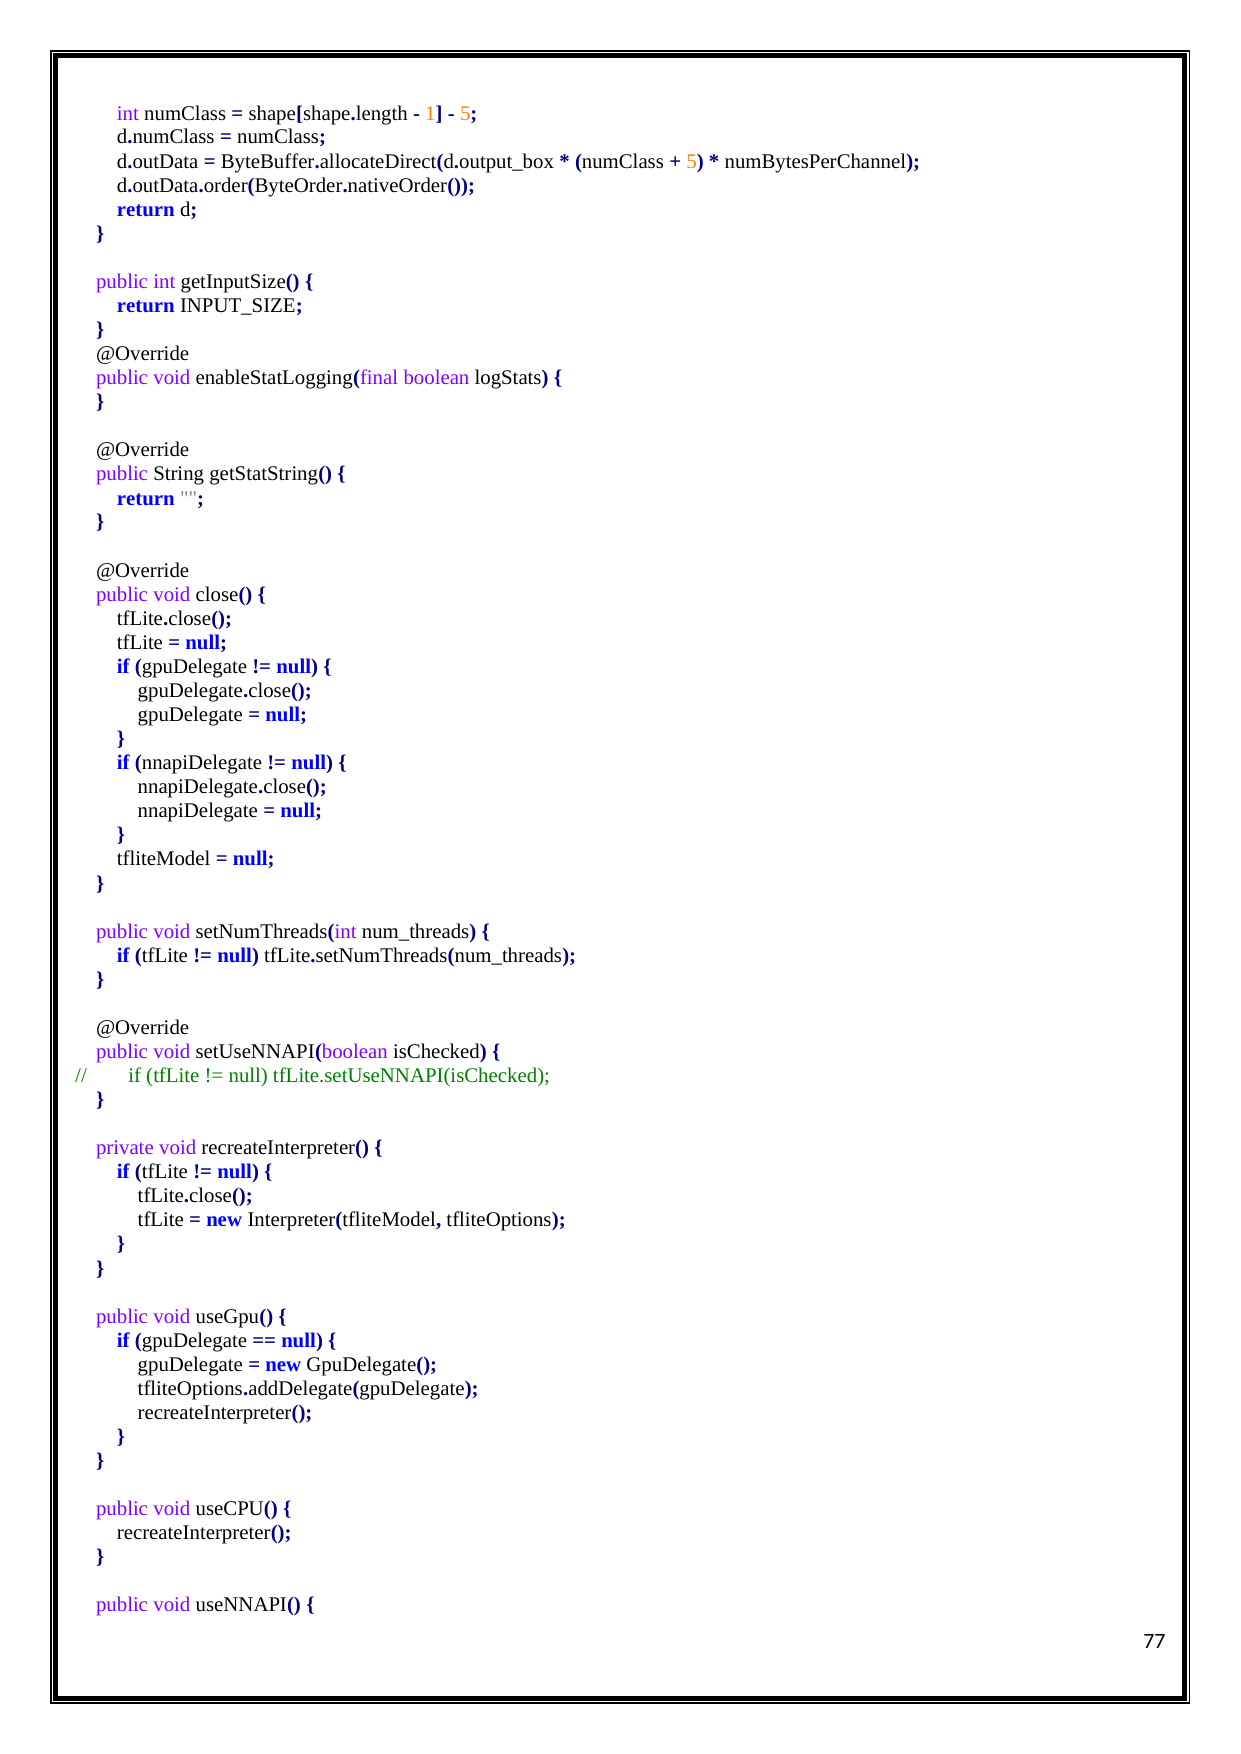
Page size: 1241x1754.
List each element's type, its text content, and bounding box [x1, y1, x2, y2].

text recreateInterpreter(); [75, 1520, 1165, 1544]
text public String getStatString() { [75, 461, 1165, 485]
text } [75, 221, 1165, 245]
text tfLite.close(); [75, 1183, 1165, 1207]
text public int getInputSize() { [75, 269, 1165, 293]
text // if (tfLite != null) tfLite.setUseNNAPI(isChecked); [75, 1063, 1165, 1087]
text if (gpuDelegate != null) { [75, 654, 1165, 678]
text public void setUseNNAPI(boolean isChecked) { [75, 1039, 1165, 1063]
text tfliteModel = null; [75, 846, 1165, 870]
text } [75, 389, 1165, 413]
text public void setNumThreads(int num_threads) { [75, 918, 1165, 943]
text public void close() { [75, 582, 1165, 606]
text gpuDelegate.close(); [75, 678, 1165, 702]
text tfliteOptions.addDelegate(gpuDelegate); [75, 1376, 1165, 1400]
text gpuDelegate = new GpuDelegate(); [75, 1352, 1165, 1376]
text } [75, 1231, 1165, 1255]
text @Override [75, 558, 1165, 582]
text recreateInterpreter(); [75, 1400, 1165, 1424]
text } [75, 1087, 1165, 1111]
text if (tfLite != null) tfLite.setNumThreads(num_threads); [75, 943, 1165, 967]
text public void useGpu() { [75, 1303, 1165, 1328]
text @Override [75, 341, 1165, 365]
text return INPUT_SIZE; [75, 293, 1165, 317]
text private void recreateInterpreter() { [75, 1135, 1165, 1159]
text } [75, 1255, 1165, 1279]
text d.outData.order(ByteOrder.nativeOrder()); [75, 173, 1165, 197]
text } [75, 317, 1165, 341]
text } [75, 1424, 1165, 1448]
text int numClass = shape[shape.length - 1] - 5; [75, 100, 1165, 124]
text @Override [75, 1015, 1165, 1039]
text if (gpuDelegate == null) { [75, 1328, 1165, 1352]
text tfLite = null; [75, 630, 1165, 654]
text tfLite.close(); [75, 606, 1165, 630]
text } [75, 967, 1165, 991]
text return ""; [75, 485, 1165, 509]
text public void enableStatLogging(final boolean logStats) { [75, 365, 1165, 389]
text gpuDelegate = null; [75, 702, 1165, 726]
text public void useNNAPI() { [75, 1592, 1165, 1616]
text public void useCPU() { [75, 1496, 1165, 1520]
text if (nnapiDelegate != null) { [75, 750, 1165, 774]
text } [75, 509, 1165, 533]
text } [75, 822, 1165, 846]
text if (tfLite != null) { [75, 1159, 1165, 1183]
text } [75, 870, 1165, 894]
text d.outData = ByteBuffer.allocateDirect(d.output_box * (numClass + 5) * numBytesPerChannel); [75, 148, 1165, 173]
text nnapiDelegate.close(); [75, 774, 1165, 798]
text } [75, 1544, 1165, 1568]
text } [75, 1448, 1165, 1472]
text return d; [75, 197, 1165, 221]
text d.numClass = numClass; [75, 124, 1165, 148]
text } [75, 726, 1165, 750]
text @Override [75, 437, 1165, 461]
text tfLite = new Interpreter(tfliteModel, tfliteOptions); [75, 1207, 1165, 1231]
text nnapiDelegate = null; [75, 798, 1165, 822]
